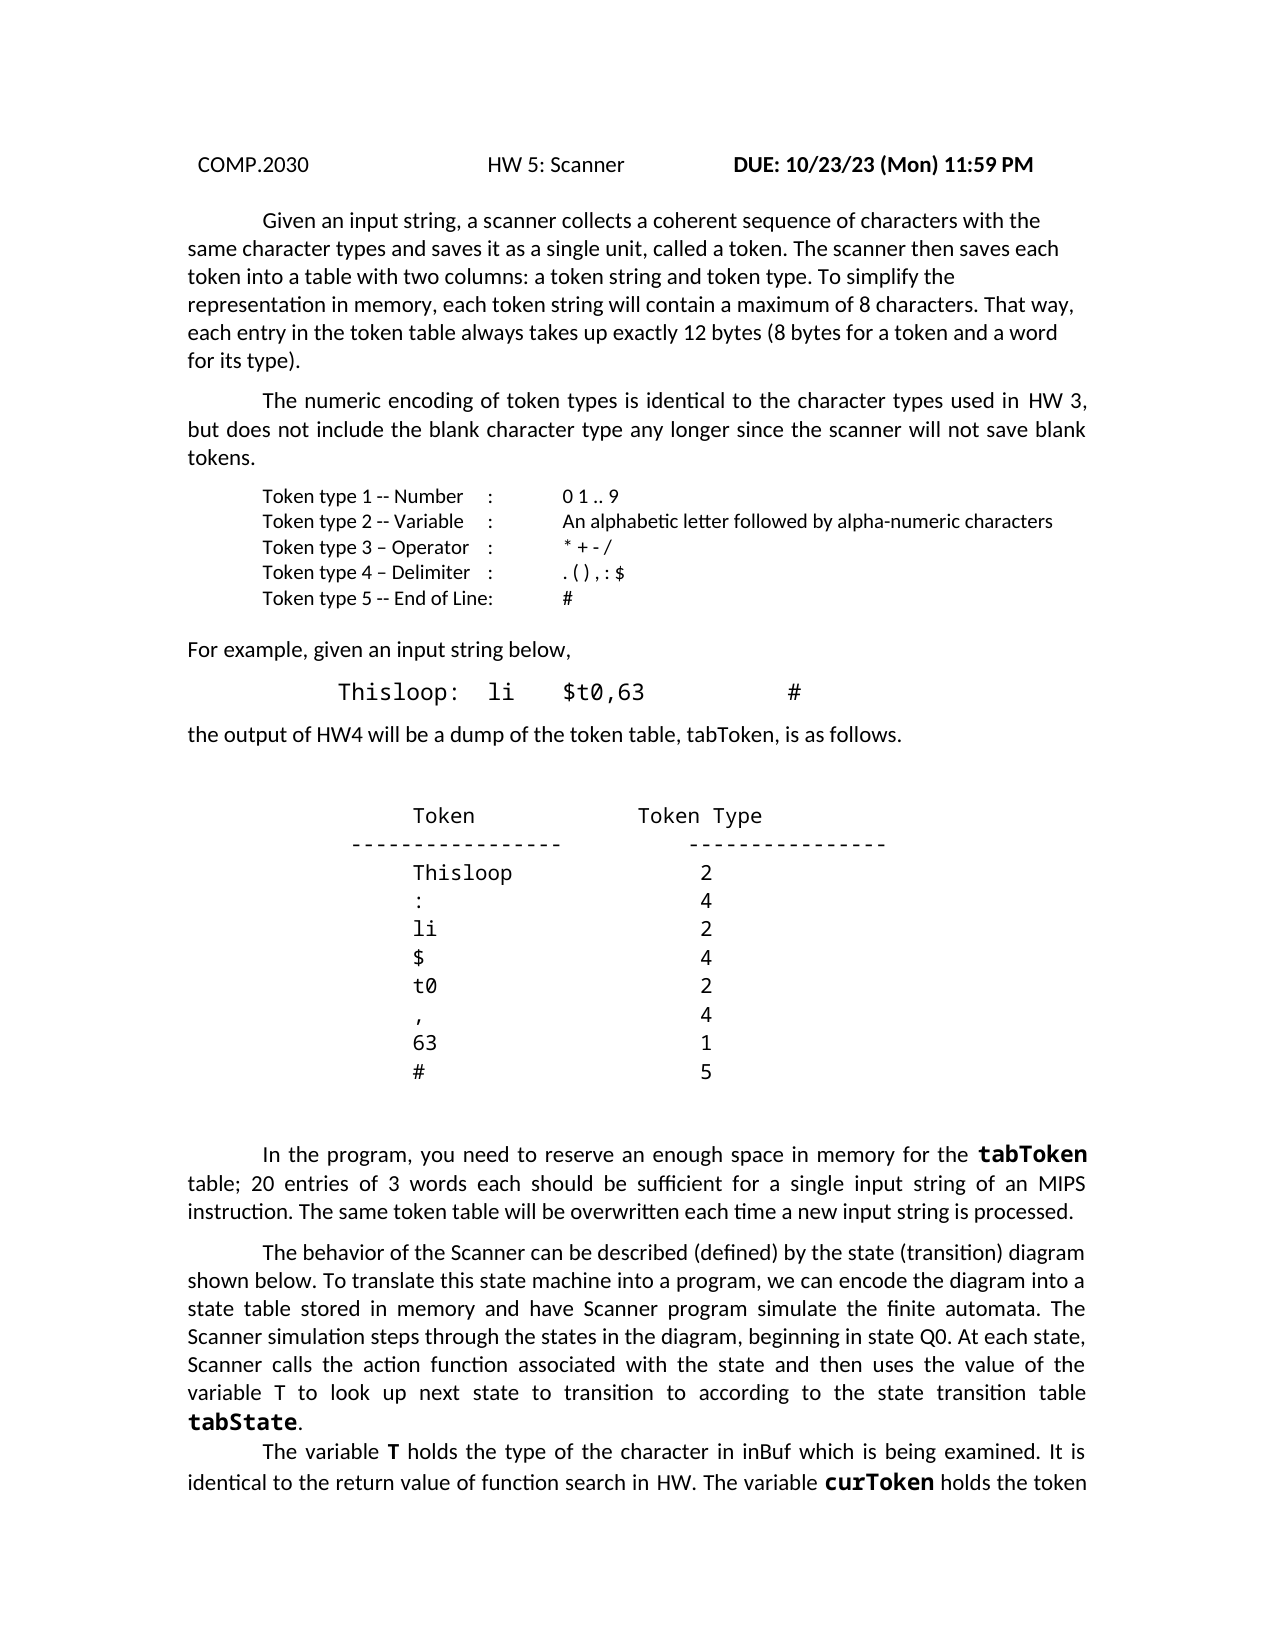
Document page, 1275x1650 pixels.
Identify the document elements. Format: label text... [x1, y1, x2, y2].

text Token type 3 – Operator : * + - / [187, 534, 1087, 559]
text : 4 [187, 886, 1087, 914]
text # 5 [187, 1057, 1087, 1085]
text Token type 5 -- End of Line: # [187, 585, 1087, 610]
text ----------------- ---------------- [187, 829, 1087, 858]
text Token type 4 – Delimiter : . ( ) , : $ [187, 559, 1087, 585]
text The numeric encoding of token types is identical to the character types used in HW 3, but does not include the blank character type any longer since the scanner will not save blank tokens. [187, 387, 1087, 471]
text Token Token Type [187, 801, 1087, 829]
text the output of HW4 will be a dump of the token table, tabToken, is as follows. [187, 720, 1087, 748]
text The behavior of the Scanner can be described (defined) by the state (transition) diagram shown below. To translate this state machine into a program, we can encode the diagram into a state table stored in memory and have Scanner program simulate the finite automata. The Scanner simulation steps through the states in the diagram, beginning in state Q0. At each state, Scanner calls the action function associated with the state and then uses the value of the variable T to look up next state to transition to according to the state transition table tabState. [187, 1238, 1087, 1437]
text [187, 1437, 1087, 1497]
text For example, given an input string below, [187, 636, 1087, 663]
text Token type 2 -- Variable : An alphabetic letter followed by alpha-numeric characters [187, 509, 1087, 534]
text In the program, you need to reserve an enough space in memory for the tabToken table; 20 entries of 3 words each should be sufficient for a single input string of an MIPS instruction. The same token table will be overwritten each time a new input string is processed. [187, 1138, 1087, 1226]
text li 2 [187, 914, 1087, 943]
text 63 1 [187, 1028, 1087, 1057]
text Given an input string, a scanner collects a coherent sequence of characters with the same character types and saves it as a single unit, called a token. The scanner then saves each token into a table with two columns: a token string and token type. To simplify the representation in memory, each token string will contain a maximum of 8 characters. That way, each entry in the token table always takes up exactly 12 bytes (8 bytes for a token and a word for its type). [187, 206, 1087, 374]
text Thisloop 2 [187, 858, 1087, 886]
text COMP.2030 HW 5: Scanner DUE: 10/23/23 (Mon) 11:59 PM [187, 150, 1087, 178]
text Token type 1 -- Number : 0 1 .. 9 [187, 483, 1087, 509]
text , 4 [187, 1000, 1087, 1028]
text Thisloop: li $t0,63 # [187, 676, 1087, 707]
text t0 2 [187, 971, 1087, 1000]
text $ 4 [187, 943, 1087, 971]
